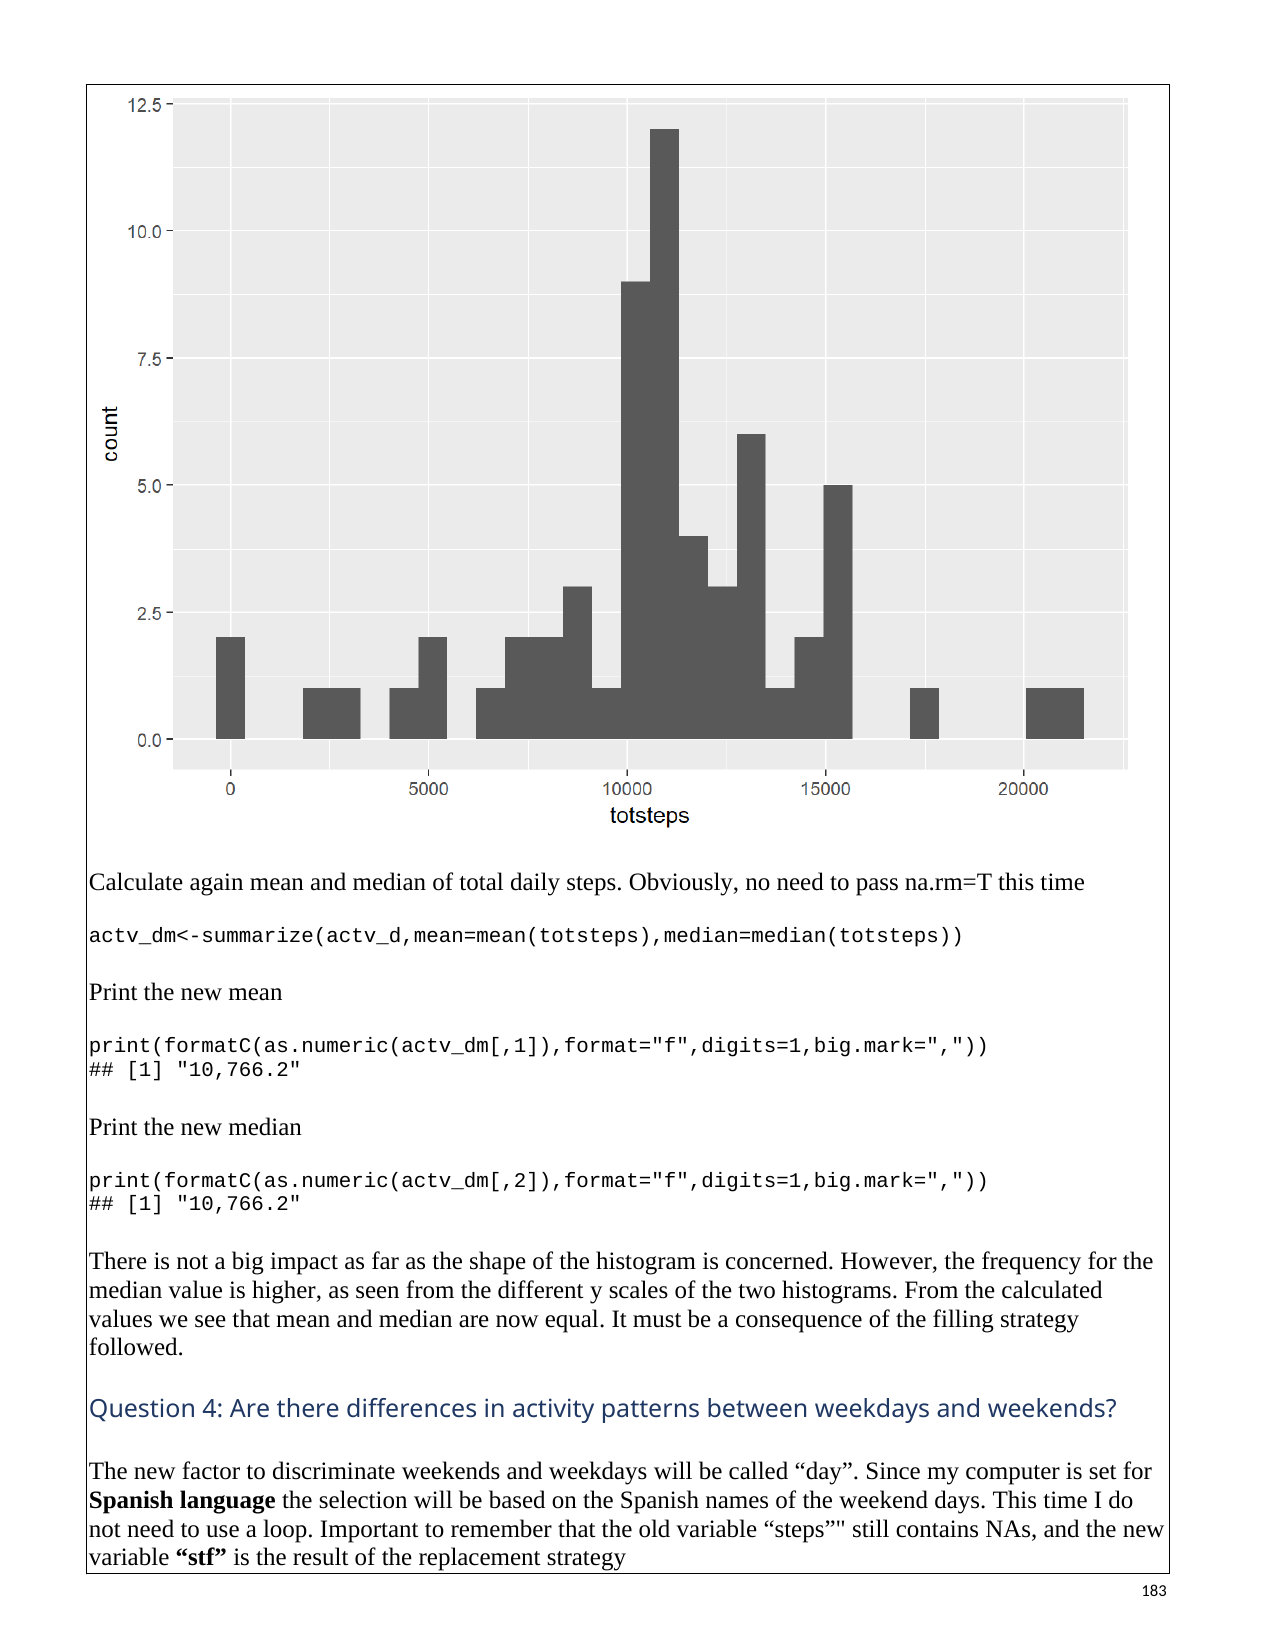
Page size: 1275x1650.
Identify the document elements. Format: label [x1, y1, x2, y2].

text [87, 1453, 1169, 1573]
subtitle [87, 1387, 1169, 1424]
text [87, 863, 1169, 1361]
picture [88, 87, 1139, 838]
